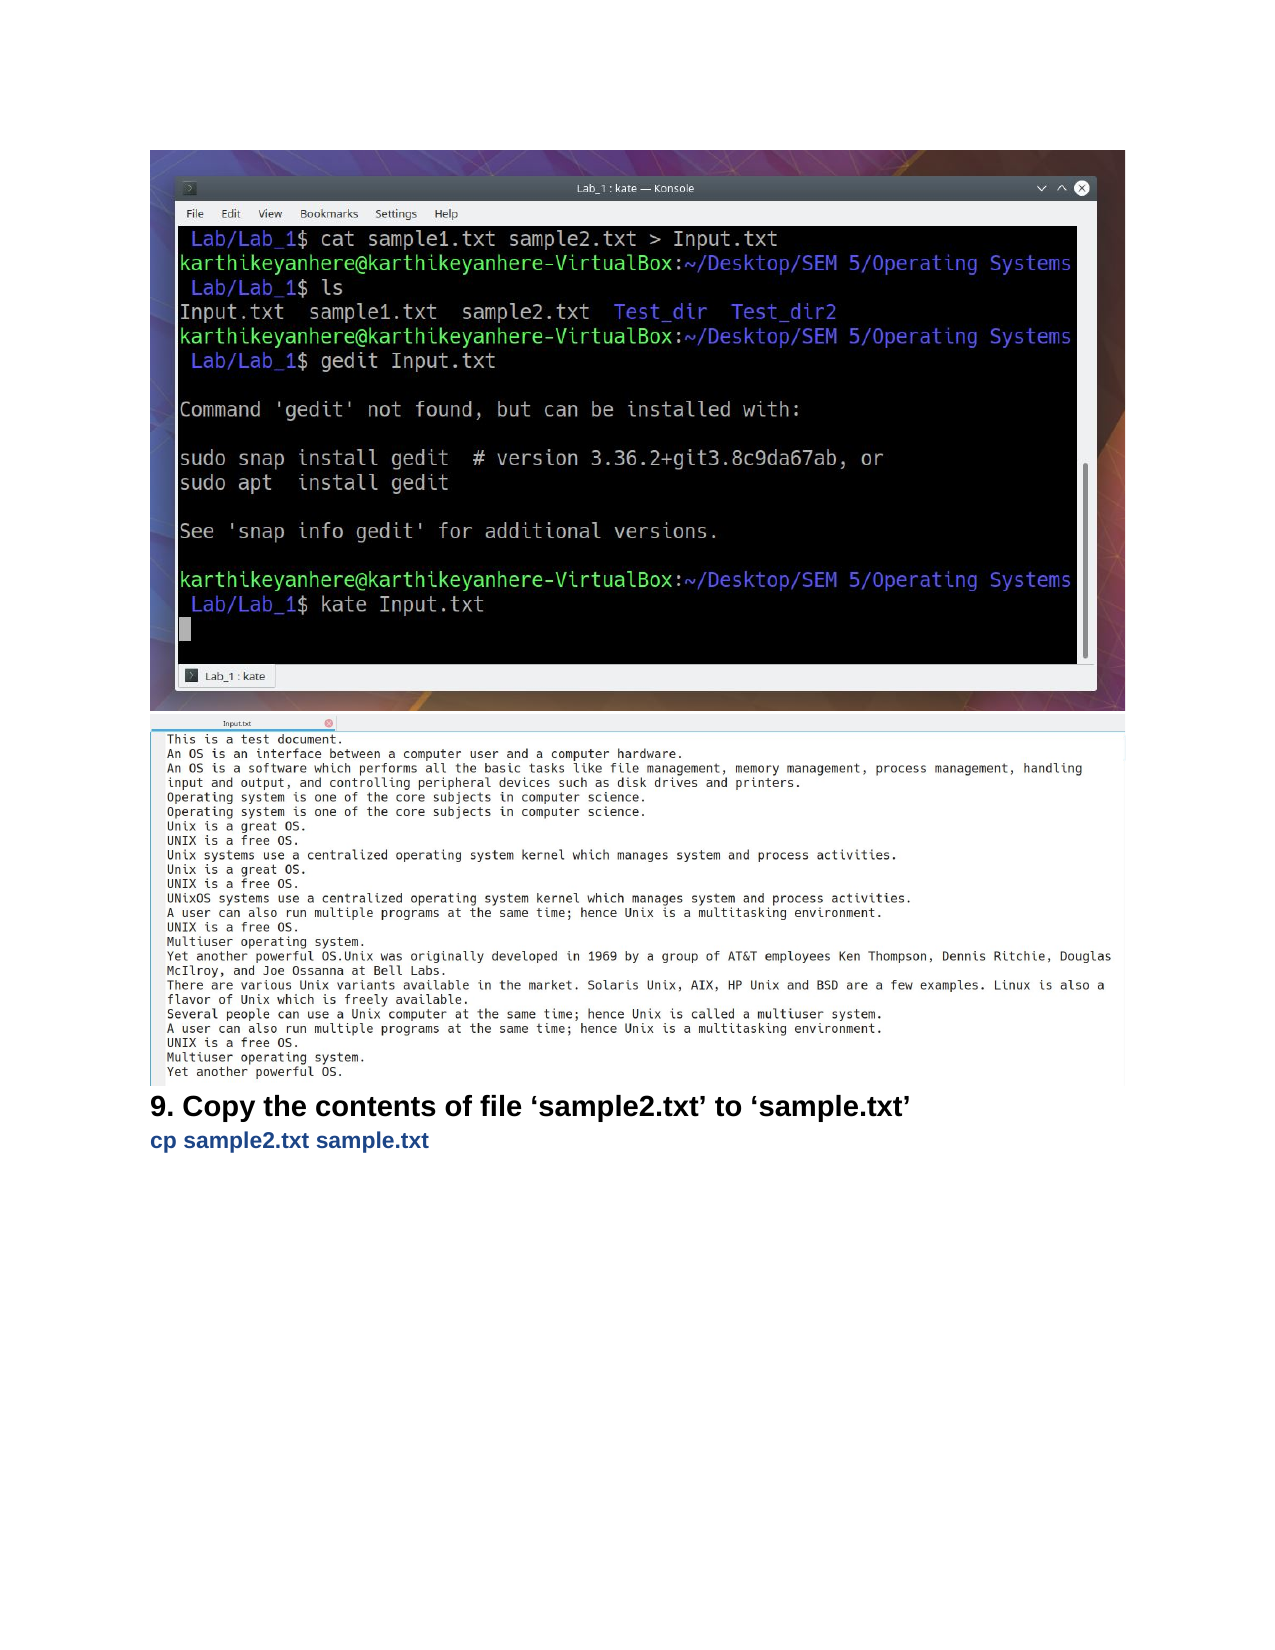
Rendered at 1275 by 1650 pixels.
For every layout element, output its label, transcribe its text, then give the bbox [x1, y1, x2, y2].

text cp sample2.txt sample.txt [150, 1127, 1125, 1154]
text 9. Copy the contents of file ‘sample2.txt’ to ‘sample.txt’ [150, 1089, 1125, 1122]
picture [150, 150, 1125, 711]
picture [150, 714, 1125, 1086]
